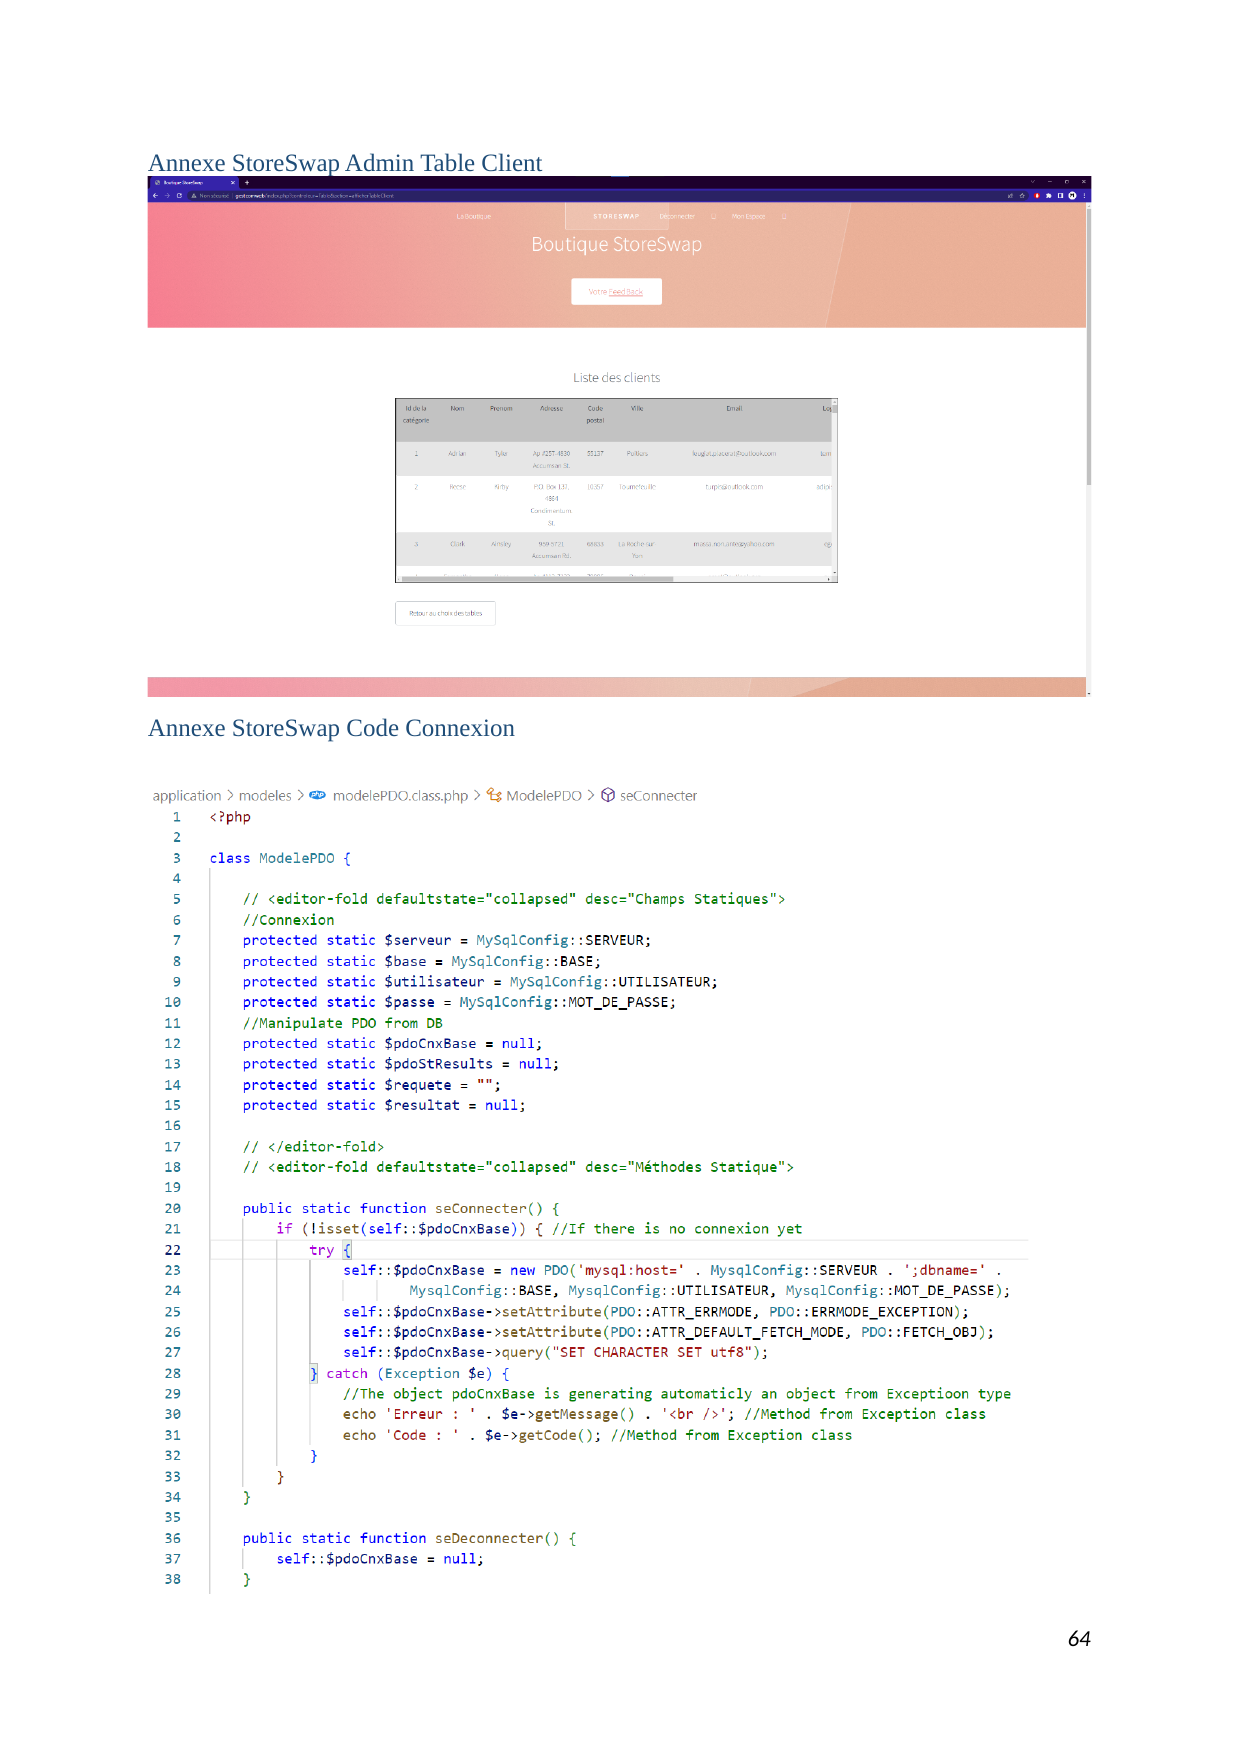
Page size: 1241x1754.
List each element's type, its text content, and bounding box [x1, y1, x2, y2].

picture [147, 785, 1029, 1594]
picture [147, 176, 1092, 697]
subtitle Annexe StoreSwap Code Connexion [148, 713, 1093, 742]
subtitle Annexe StoreSwap Admin Table Client [148, 148, 1093, 176]
